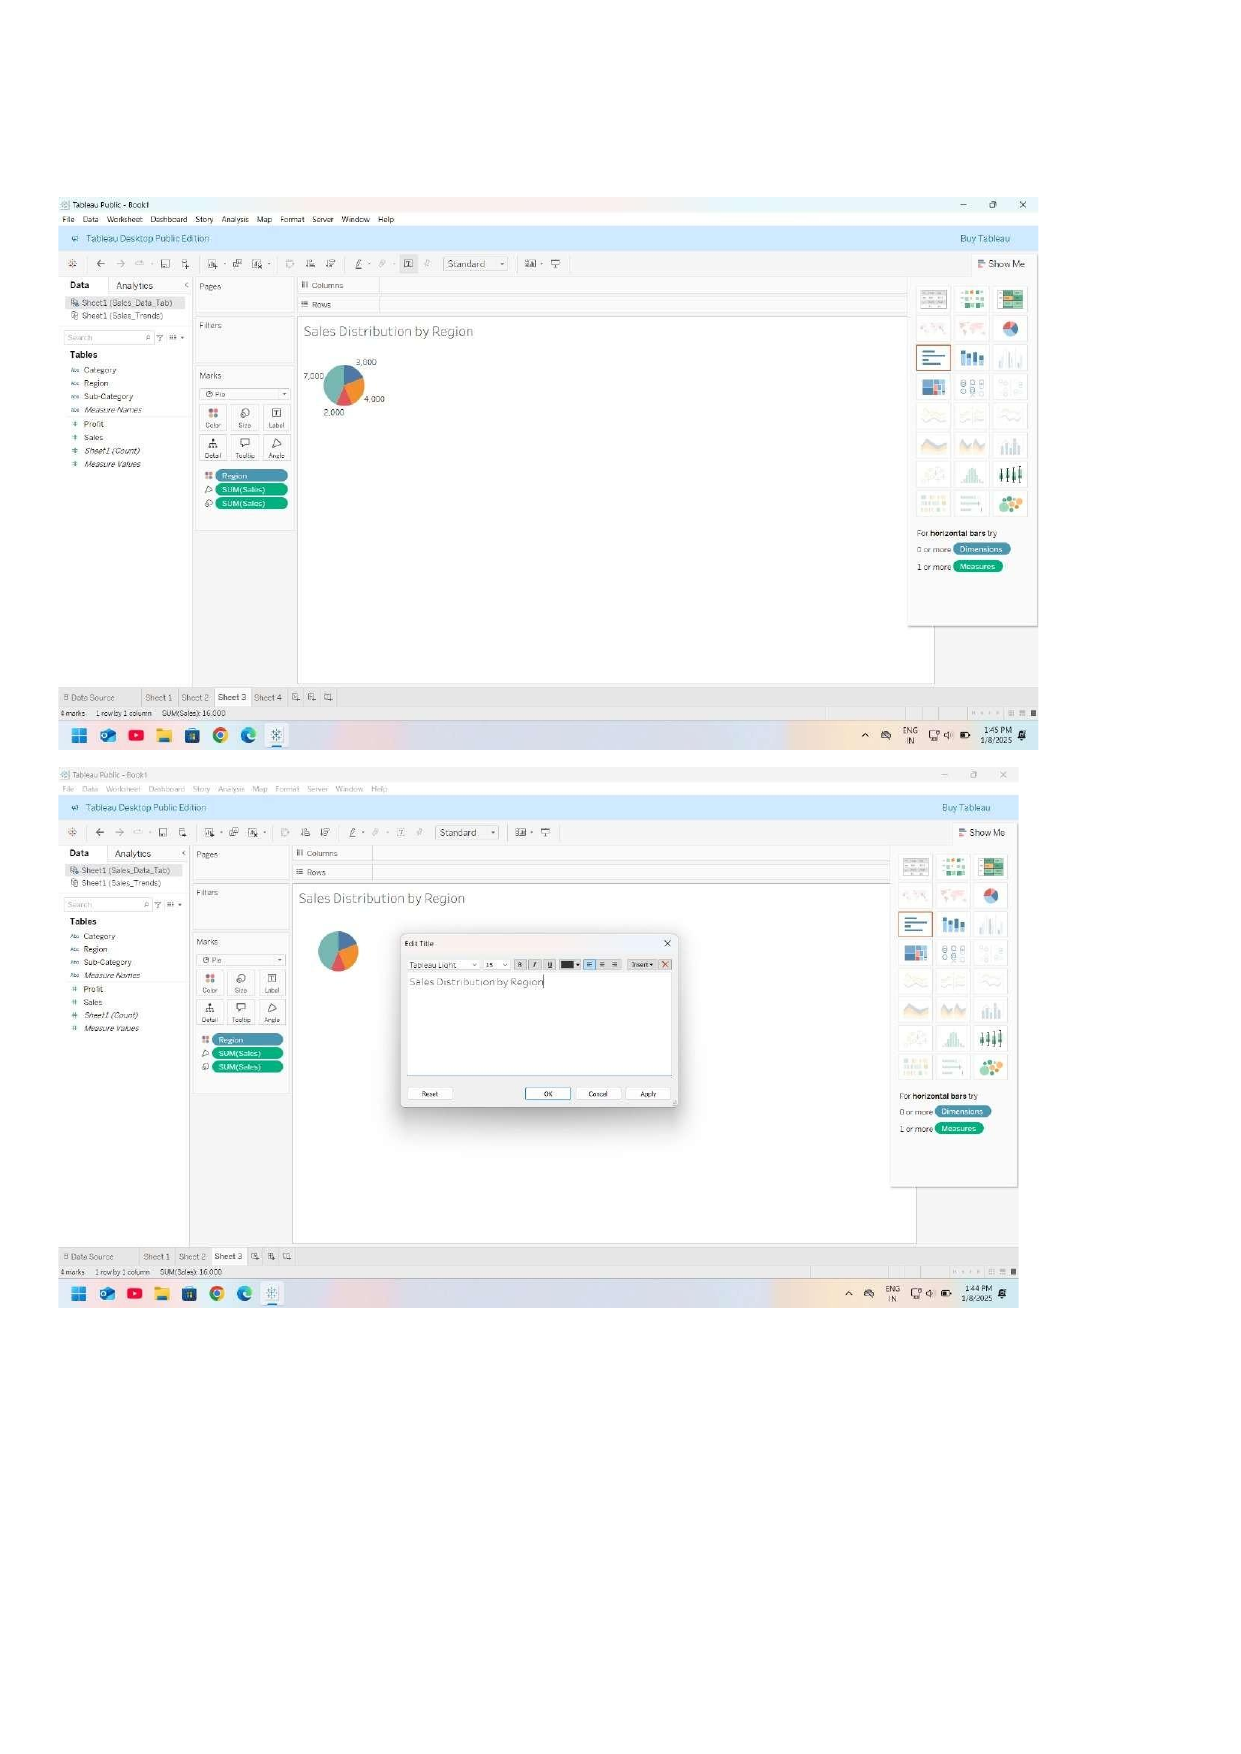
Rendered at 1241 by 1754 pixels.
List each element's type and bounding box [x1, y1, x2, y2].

picture [58, 767, 1019, 1308]
picture [58, 197, 1039, 750]
